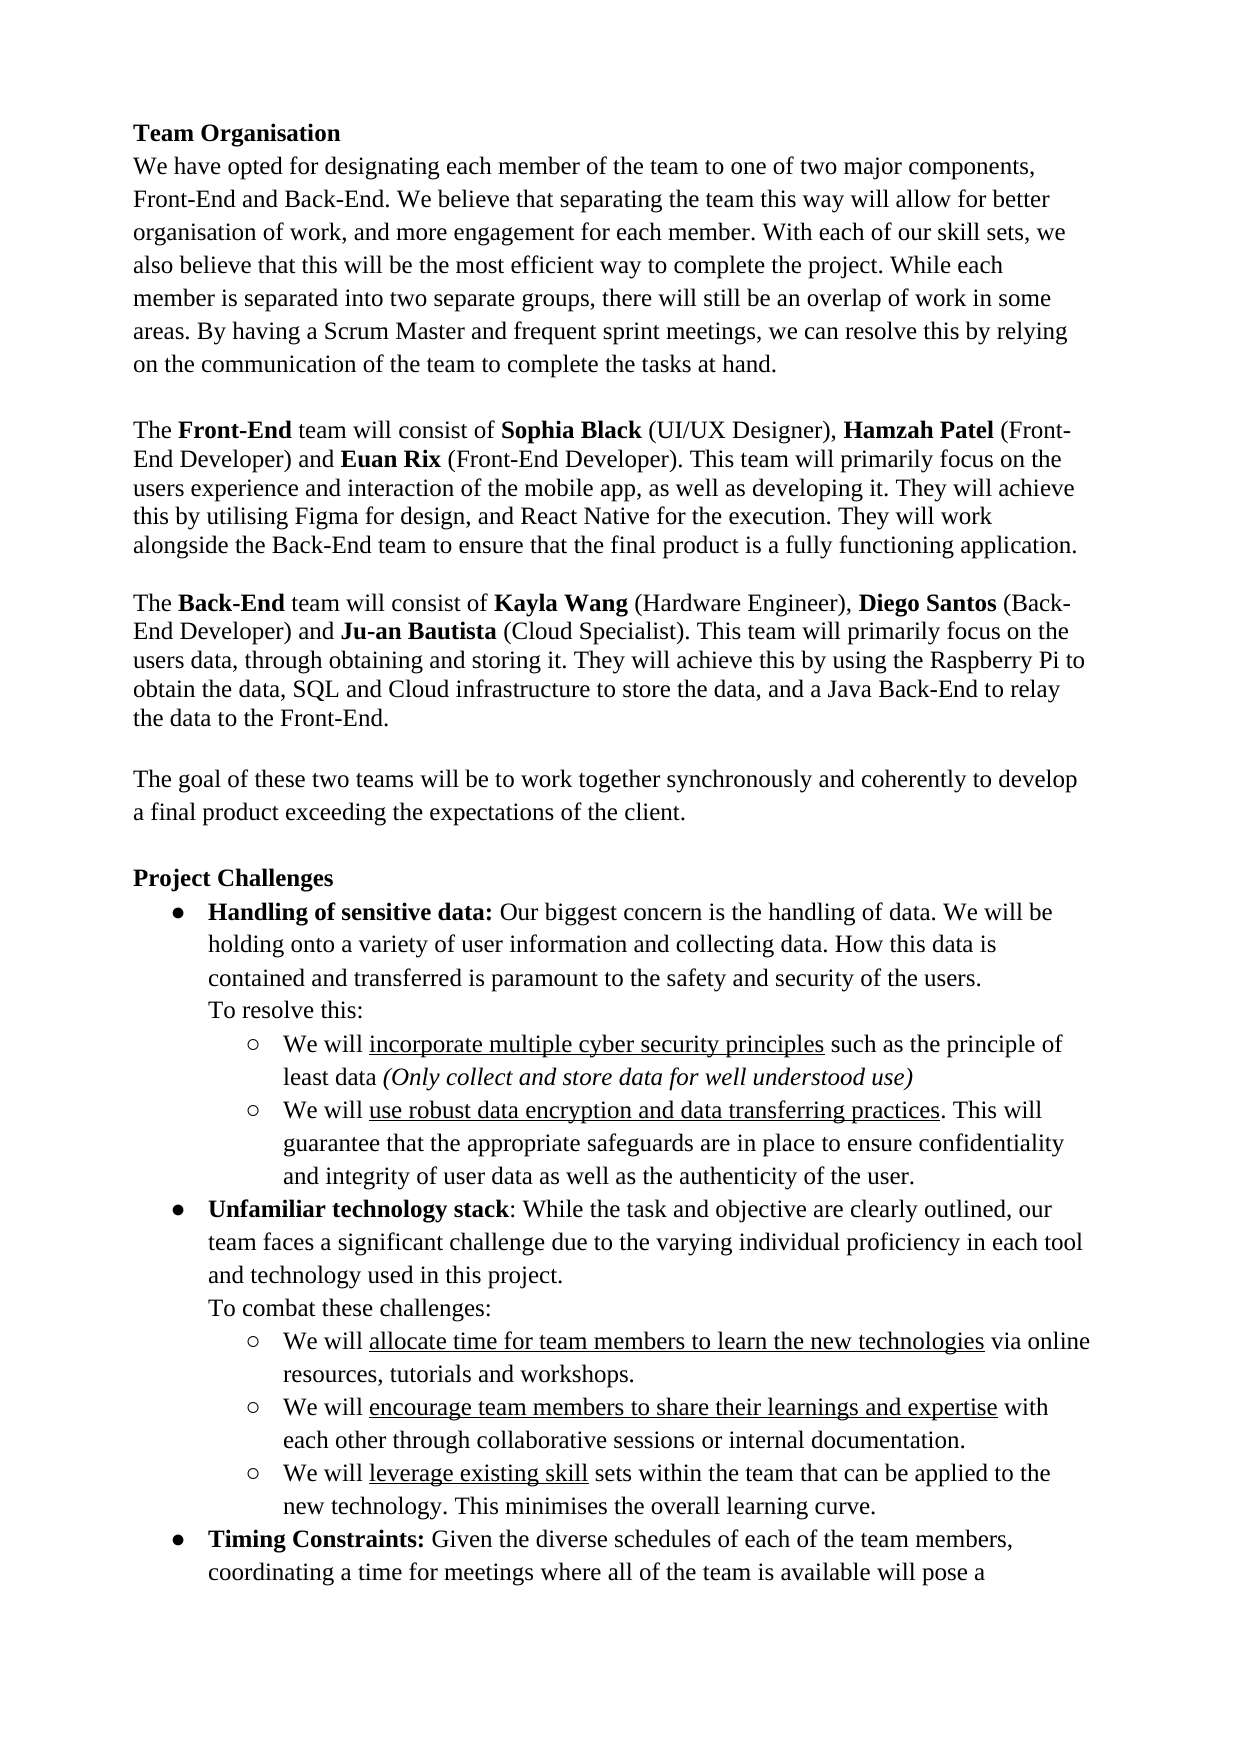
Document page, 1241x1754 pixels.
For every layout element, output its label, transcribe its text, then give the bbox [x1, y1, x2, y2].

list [170, 1524, 1090, 1586]
text Project Challenges [133, 863, 1090, 892]
list We will incorporate multiple cyber security principles such as the principle of least data (Only collect and store data for well understood use) [245, 1029, 1090, 1090]
list We will allocate time for team members to learn the new technologies via online resources, tutorials and workshops. [245, 1326, 1090, 1388]
list We will encourage team members to share their learnings and expertise with each other through collaborative sessions or internal documentation. [245, 1392, 1090, 1454]
text The Back-End team will consist of Kayla Wang (Hardware Engineer), Diego Santos (Back-End Developer) and Ju-an Bautista (Cloud Specialist). This team will primarily focus on the users data, through obtaining and storing it. They will achieve this by using the Raspberry Pi to obtain the data, SQL and Cloud infrastructure to store the data, and a Java Back-End to relay the data to the Front-End. [133, 588, 1090, 731]
text We have opted for designating each member of the team to one of two major components, Front-End and Back-End. We believe that separating the team this way will allow for better organisation of work, and more engagement for each member. With each of our skill sets, we also believe that this will be the most efficient way to complete the project. While each member is separated into two separate groups, there will still be an overlap of work in some areas. By having a Scrum Master and frequent sprint meetings, we can resolve this by relying on the communication of the team to complete the tasks at hand. [133, 151, 1090, 378]
list We will use robust data encryption and data transferring practices. This will guarantee that the appropriate safeguards are in place to ensure confidentiality and integrity of user data as well as the authenticity of the user. [245, 1095, 1090, 1189]
list We will leverage existing skill sets within the team that can be applied to the new technology. This minimises the overall learning curve. [245, 1458, 1090, 1520]
list Unfamiliar technology stack: While the task and objective are clearly outlined, our team faces a significant challenge due to the varying individual proficiency in each tool and technology used in this project. To combat these challenges: [170, 1194, 1090, 1322]
text The Front-End team will consist of Sophia Black (UI/UX Designer), Hamzah Patel (Front-End Developer) and Euan Rix (Front-End Developer). This team will primarily focus on the users experience and interaction of the mobile app, as well as developing it. They will achieve this by utilising Figma for design, and React Native for the execution. They will work alongside the Back-End team to ensure that the final product is a fully functioning application. [133, 415, 1090, 559]
text The goal of these two teams will be to work together synchronously and coherently to develop a final product exceeding the expectations of the client. [133, 764, 1090, 826]
list Handling of sensitive data: Our biggest concern is the handling of data. We will be holding onto a variety of user information and collecting data. How this data is contained and transferred is paramount to the safety and security of the users. To resolve this: [170, 897, 1090, 1024]
text Team Organisation [133, 118, 1090, 147]
